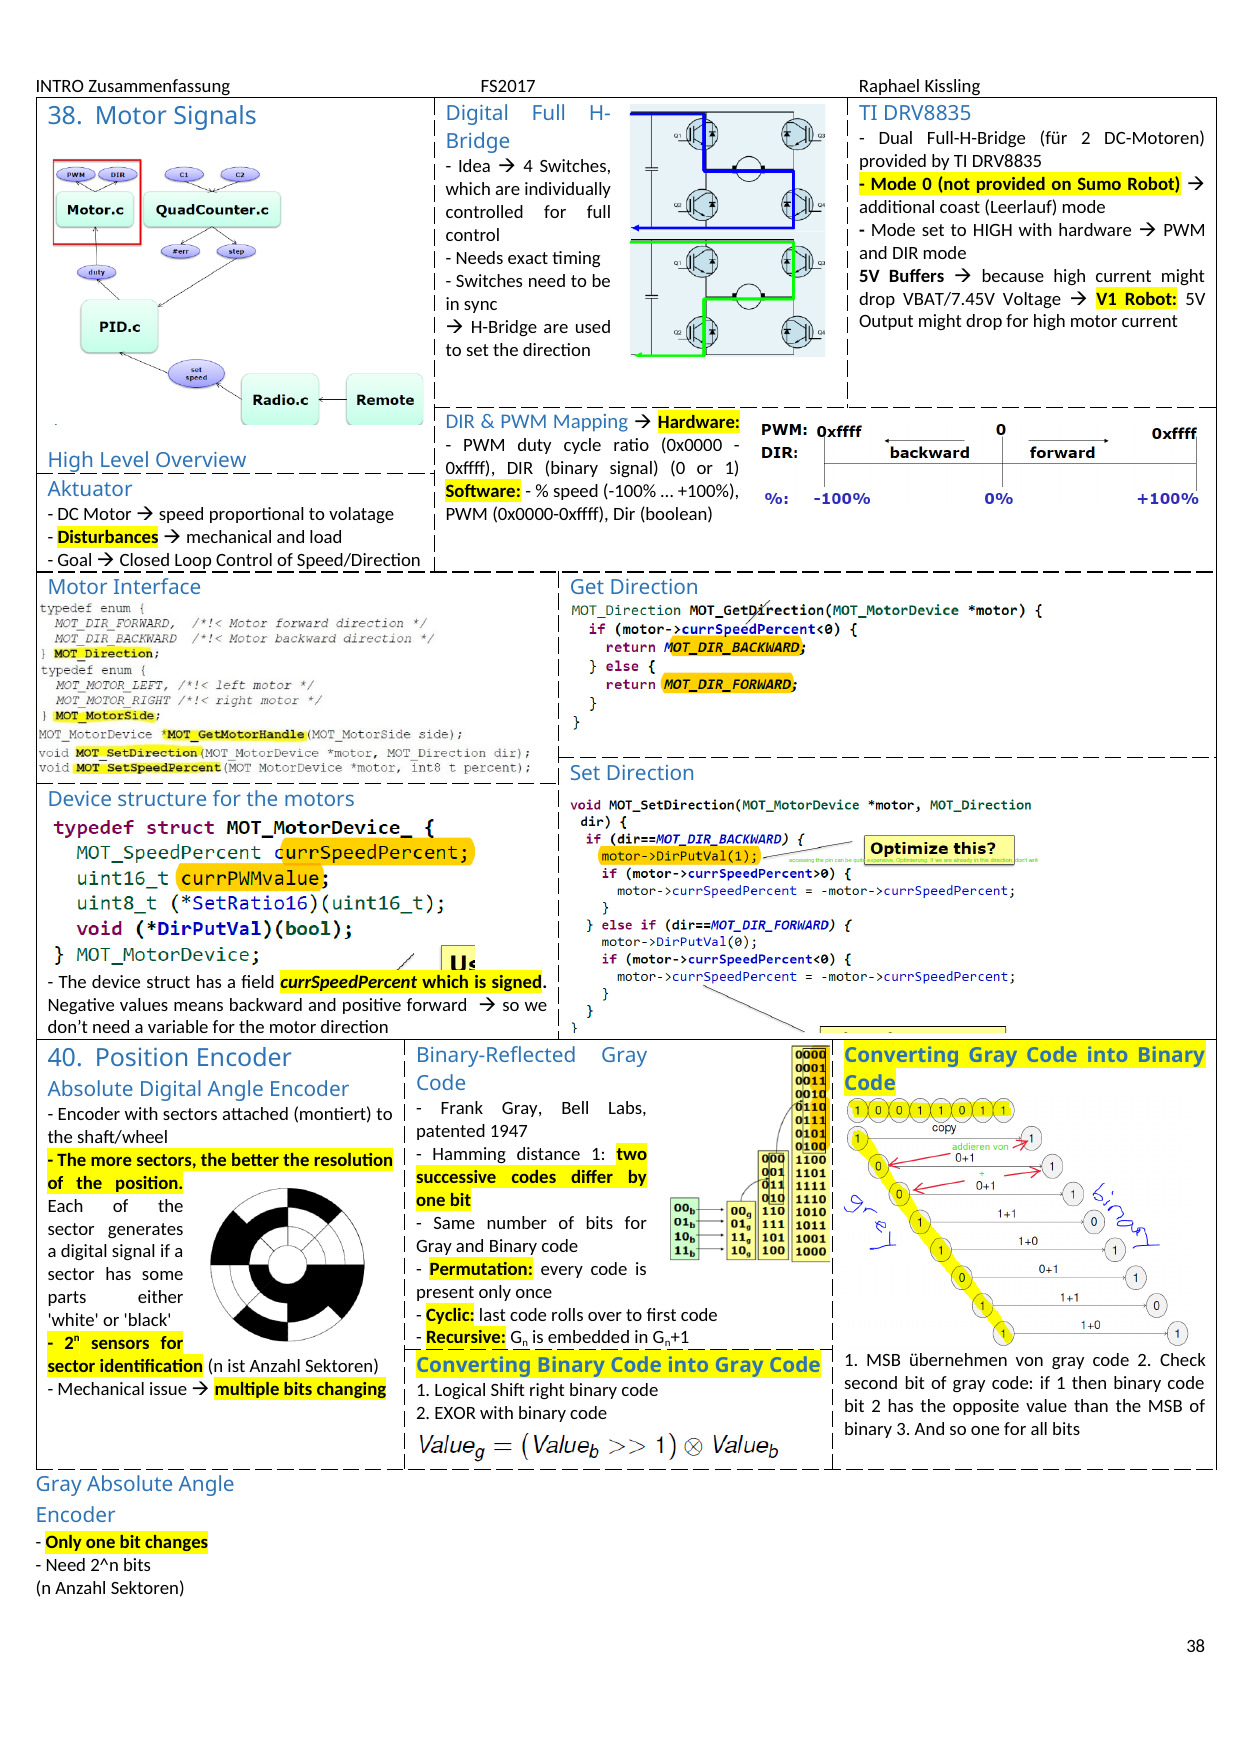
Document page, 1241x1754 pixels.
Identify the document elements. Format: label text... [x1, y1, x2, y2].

picture [569, 800, 1038, 1034]
table_cell Motor Interface [37, 573, 558, 784]
table_cell Converting Binary Code into Gray Code 1. Logical Shift right binary code 2. EXOR with binary code [405, 1351, 833, 1470]
picture [628, 104, 825, 354]
table_cell Aktuator - DC Motor speed proportional to volatage - Disturbances mechanical and load - Goal Closed Loop Control of Speed/Direction [37, 475, 434, 573]
table_cell Binary-Reflected Gray Code - Frank Gray, Bell Labs, patented 1947 - Hamming distance 1: two successive codes differ by one bit - Same number of bits for Gray and Binary code - Permutation: every code is present only once - Cyclic: last code rolls over to first code - Recursive: Gn is embedded in Gn+1 [405, 1041, 833, 1350]
table_cell Converting Gray Code into Binary Code 1. MSB übernehmen von gray code 2. Check second bit of gray code: if 1 then binary code bit 2 has the opposite value than the MSB of binary 3. And so one for all bits [833, 1041, 1216, 1470]
picture [200, 1180, 370, 1346]
table_header TI DRV8835 - Dual Full-H-Bridge (für 2 DC-Motoren) provided by TI DRV8835 - Mode 0 (not provided on Sumo Robot) additional coast (Leerlauf) mode - Mode set to HIGH with hardware PWM and DIR mode 5V Buffers because high current might drop VBAT/7.45V Voltage V1 Robot: 5V Output might drop for high motor current [848, 98, 1216, 430]
table_cell Device structure for the motors - The device struct has a field currSpeedPercent which is signed. Negative values means backward and positive forward so we don’t need a variable for the motor direction [37, 784, 558, 1040]
picture [758, 444, 1206, 532]
table_header Motor Signals High Level Overview [37, 98, 434, 474]
picture [415, 1425, 785, 1466]
picture [569, 602, 1050, 736]
table_cell Position Encoder Absolute Digital Angle Encoder - Encoder with sectors attached (montiert) to the shaft/wheel - The more sectors, the better the resolution of the position. Each of the sector generates a digital signal if a sector has some parts either 'white' or 'black' - 2n sensors for sector identification (n ist Anzahl Sektoren) - Mechanical issue multiple bits changing [37, 1041, 404, 1470]
picture [664, 1047, 830, 1263]
picture [47, 813, 475, 972]
table_cell Get Direction [558, 573, 1216, 758]
table_cell DIR & PWM Mapping Hardware: - PWM duty cycle ratio (0x0000 - 0xffff), DIR (binary signal) (0 or 1) Software: - % speed (-100% … +100%), PWM (0x0000-0xffff), Dir (boolean) [434, 430, 1216, 573]
picture [51, 158, 424, 424]
picture [843, 1097, 1191, 1350]
table_header Digital Full H-Bridge - Idea 4 Switches, which are individually controlled for full control - Needs exact timing - Switches need to be in sync H-Bridge are used to set the direction [434, 98, 848, 430]
table_cell Set Direction [558, 759, 1216, 1040]
picture [37, 602, 534, 775]
